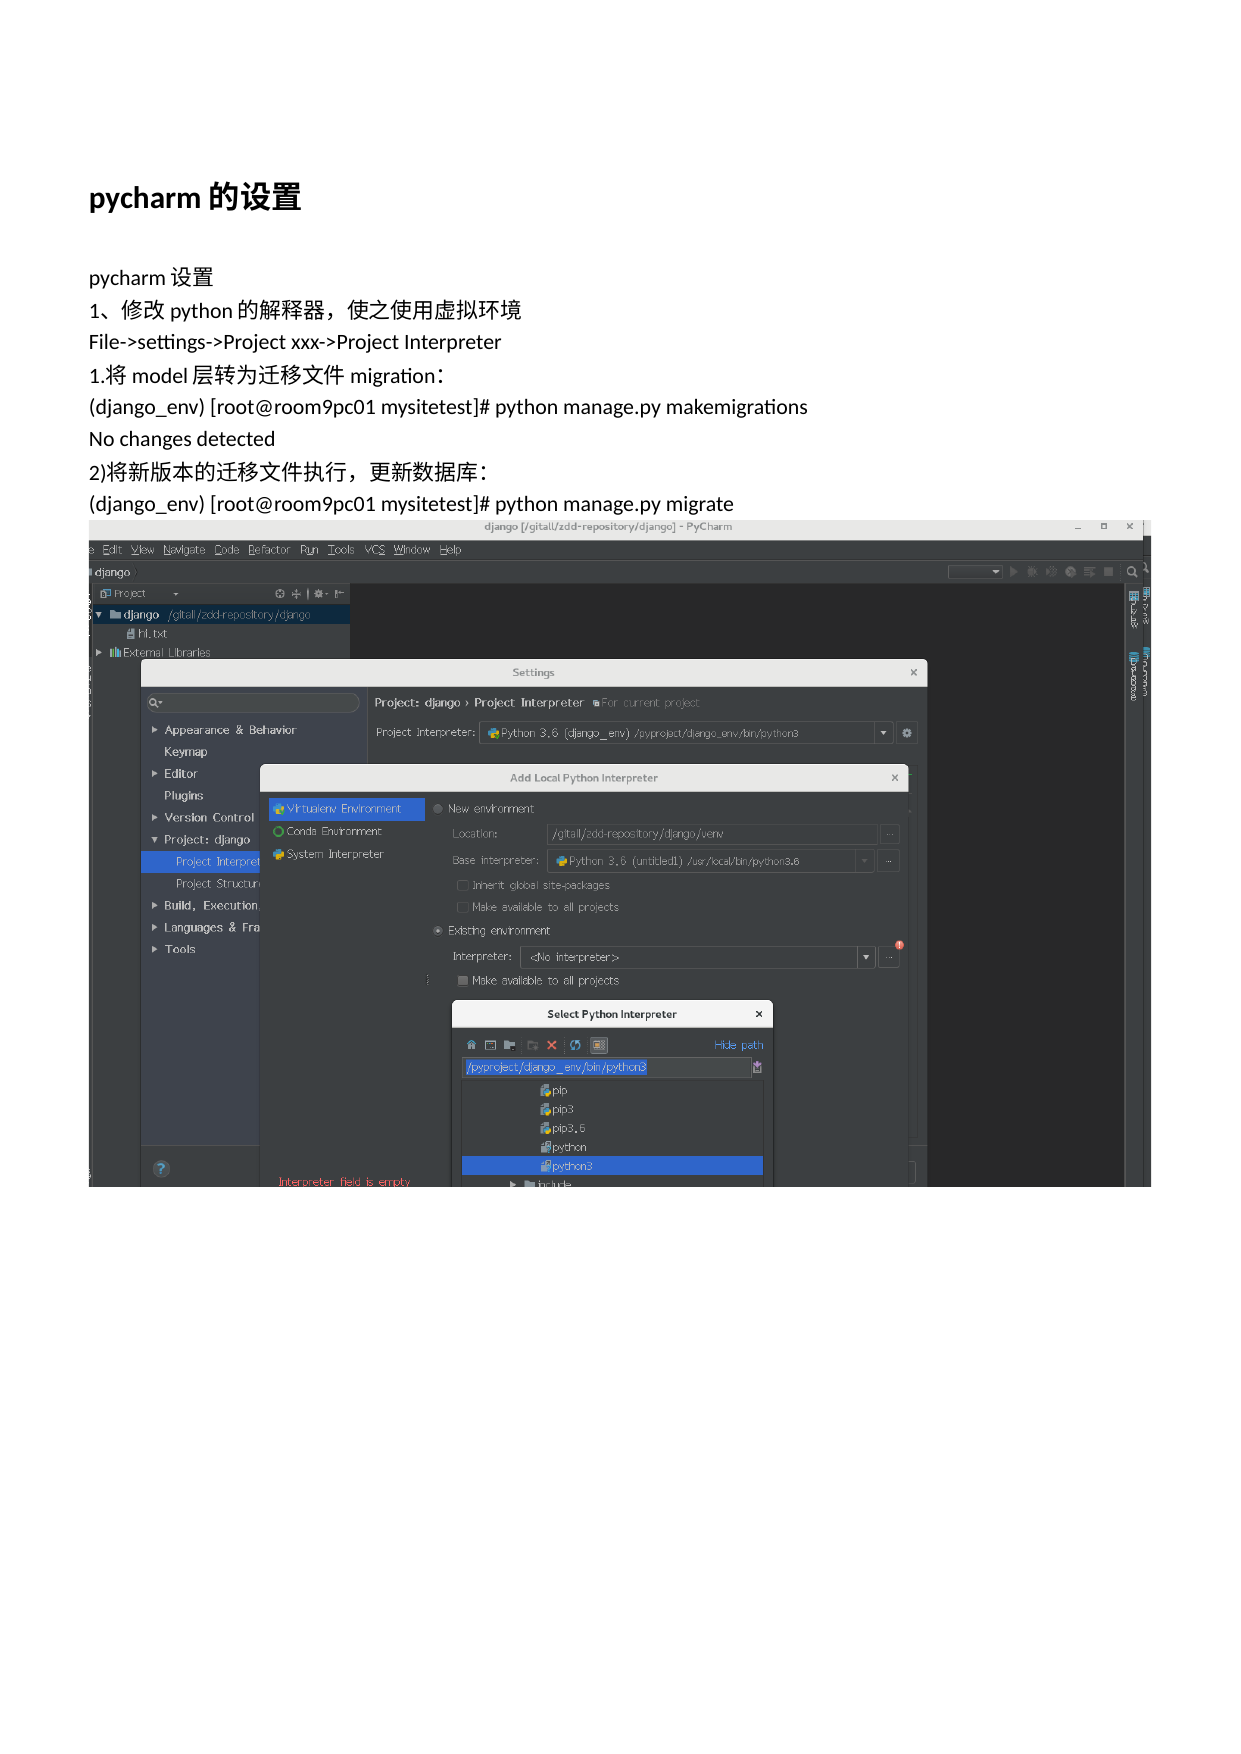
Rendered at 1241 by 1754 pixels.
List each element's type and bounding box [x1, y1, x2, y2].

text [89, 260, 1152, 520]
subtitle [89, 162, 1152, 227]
picture [88, 520, 1152, 1187]
